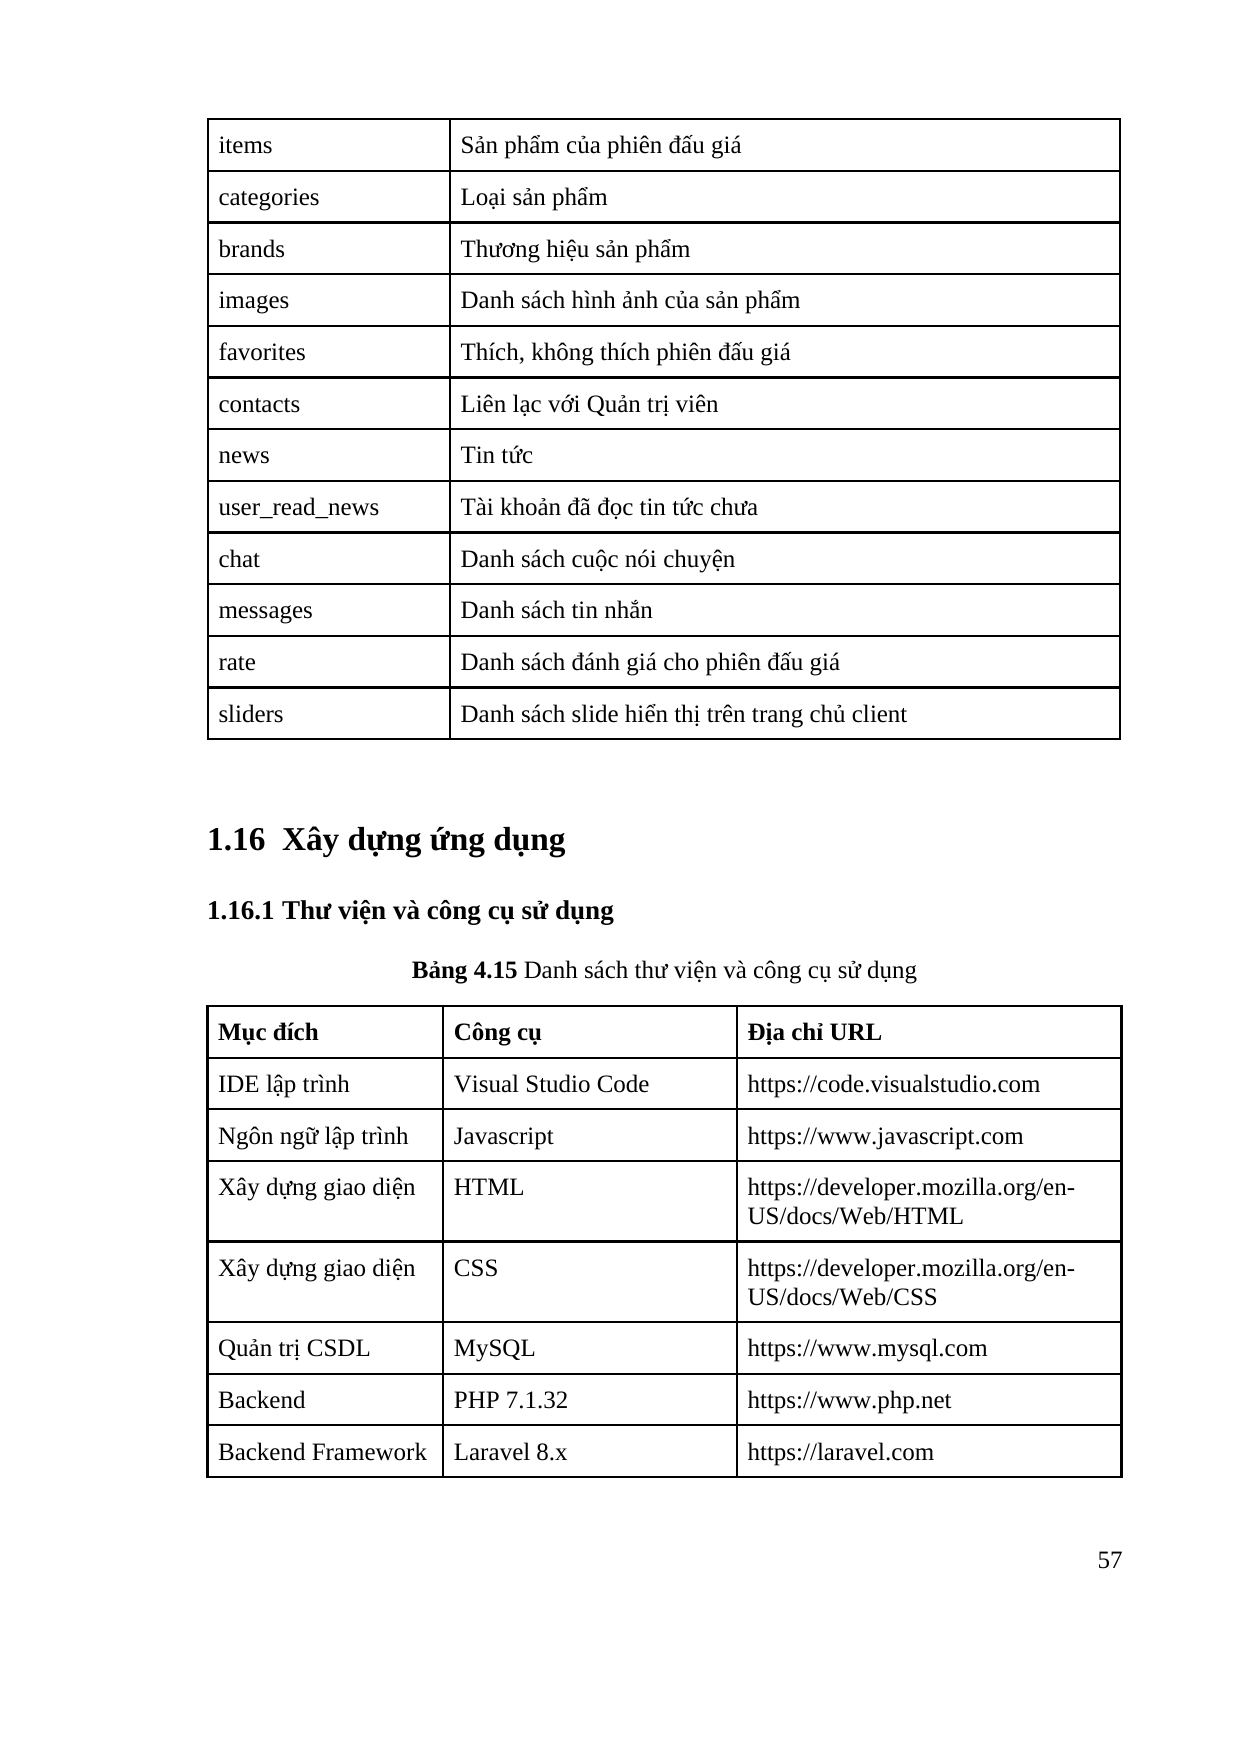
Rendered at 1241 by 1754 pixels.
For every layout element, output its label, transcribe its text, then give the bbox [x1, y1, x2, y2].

table_cell Javascript [444, 1110, 736, 1160]
table_cell https://www.php.net [738, 1375, 1120, 1424]
table_header Mục đích [209, 1007, 442, 1057]
table_cell contacts [209, 379, 449, 428]
table_cell https://code.visualstudio.com [738, 1059, 1120, 1108]
table_cell Laravel 8.x [444, 1426, 736, 1476]
table_cell Danh sách cuộc nói chuyện [451, 534, 1119, 583]
subtitle Thư viện và công cụ sử dụng [207, 894, 1122, 925]
table_cell https://www.javascript.com [738, 1110, 1120, 1160]
table_cell Visual Studio Code [444, 1059, 736, 1108]
table_cell MySQL [444, 1323, 736, 1372]
table_cell Danh sách slide hiển thị trên trang chủ client [451, 689, 1119, 738]
table_cell Sản phẩm của phiên đấu giá [451, 120, 1119, 170]
table_cell Loại sản phẩm [451, 172, 1119, 221]
table_cell messages [209, 585, 449, 635]
table_cell Ngôn ngữ lập trình [209, 1110, 442, 1160]
table_cell IDE lập trình [209, 1059, 442, 1108]
table_cell rate [209, 637, 449, 686]
table_cell items [209, 120, 449, 170]
table_cell Backend [209, 1375, 442, 1424]
table_header Công cụ [444, 1007, 736, 1057]
table_cell Backend Framework [209, 1426, 442, 1476]
table_cell HTML [444, 1162, 736, 1240]
table_cell chat [209, 534, 449, 583]
table_cell Xây dựng giao diện [209, 1162, 442, 1240]
table_cell Quản trị CSDL [209, 1323, 442, 1372]
table_cell Danh sách tin nhắn [451, 585, 1119, 635]
table_cell favorites [209, 327, 449, 376]
table_cell Danh sách hình ảnh của sản phẩm [451, 275, 1119, 325]
table_header Địa chỉ URL [738, 1007, 1120, 1057]
table_cell https://developer.mozilla.org/en-US/docs/Web/HTML [738, 1162, 1120, 1240]
table_cell https://developer.mozilla.org/en-US/docs/Web/CSS [738, 1243, 1120, 1321]
table_cell Tài khoản đã đọc tin tức chưa [451, 482, 1119, 531]
table_cell categories [209, 172, 449, 221]
table_cell Thương hiệu sản phẩm [451, 224, 1119, 273]
table_cell PHP 7.1.32 [444, 1375, 736, 1424]
table_cell brands [209, 224, 449, 273]
subtitle Xây dựng ứng dụng [207, 819, 1122, 857]
table_cell user_read_news [209, 482, 449, 531]
table_cell Tin tức [451, 430, 1119, 480]
table_cell https://www.mysql.com [738, 1323, 1120, 1372]
table_cell Xây dựng giao diện [209, 1243, 442, 1321]
table_cell Danh sách đánh giá cho phiên đấu giá [451, 637, 1119, 686]
table_cell https://laravel.com [738, 1426, 1120, 1476]
table_cell CSS [444, 1243, 736, 1321]
table_cell Liên lạc với Quản trị viên [451, 379, 1119, 428]
table_cell Thích, không thích phiên đấu giá [451, 327, 1119, 376]
table_cell news [209, 430, 449, 480]
table_cell sliders [209, 689, 449, 738]
table_cell images [209, 275, 449, 325]
